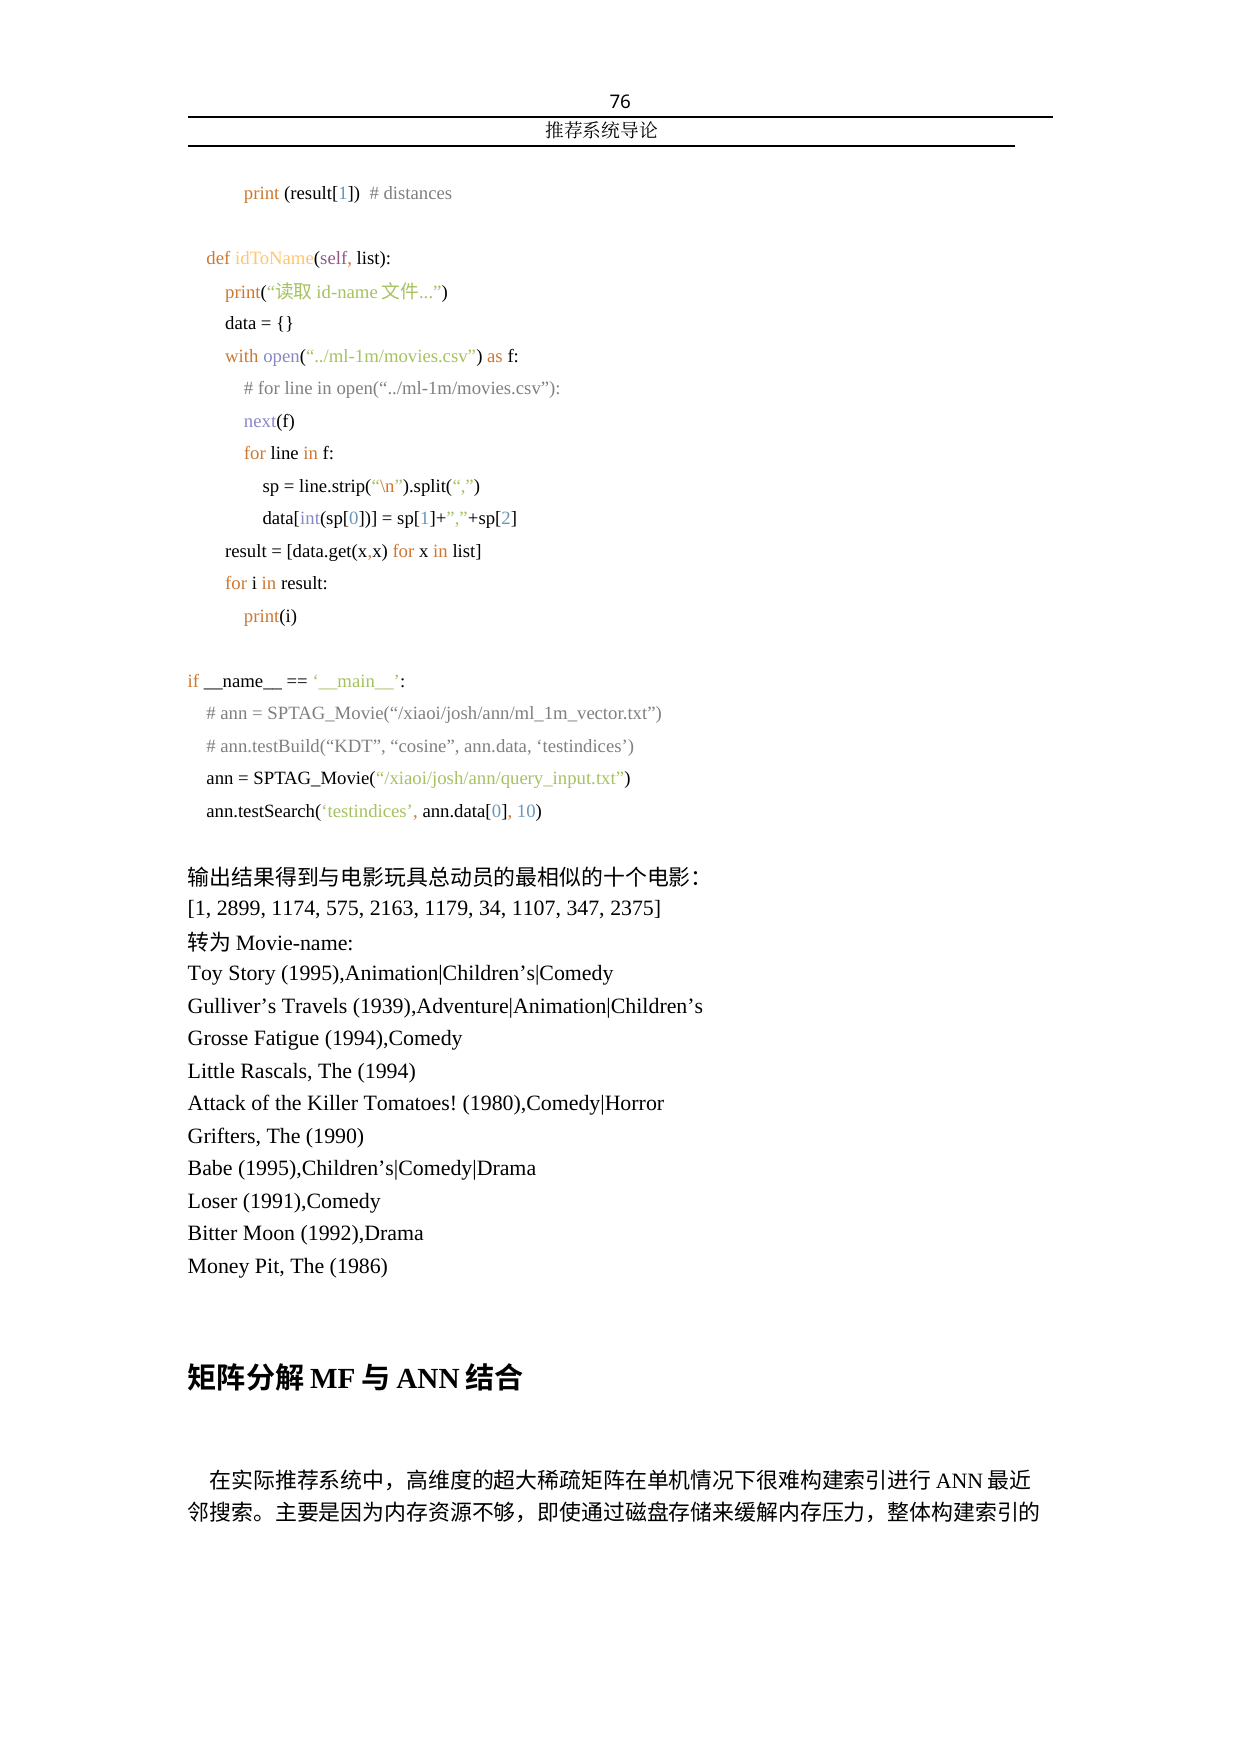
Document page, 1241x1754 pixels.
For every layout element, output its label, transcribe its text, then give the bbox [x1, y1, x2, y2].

text Attack of the Killer Tomatoes! (1980),Comedy|Horror [187, 1087, 1053, 1119]
text Little Rascals, The (1994) [187, 1054, 1053, 1087]
text 输出结果得到与电影玩具总动员的最相似的十个电影： [187, 859, 1053, 892]
text Babe (1995),Children’s|Comedy|Drama [187, 1152, 1053, 1184]
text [187, 177, 1053, 632]
subtitle 矩阵分解MF与ANN结合 [187, 1343, 1053, 1408]
text Loser (1991),Comedy [187, 1184, 1053, 1217]
text if __name__ == ‘__main__’: # ann = SPTAG_Movie(“/xiaoi/josh/ann/ml_1m_vector.txt”) # ann.testBuild(“KDT”, “cosine”, ann.data, ‘testindices’) ann = SPTAG_Movie(“/xiaoi/josh/ann/query_input.txt”) ann.testSearch(‘testindices’, ann.data[0], 10) [187, 632, 1053, 827]
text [187, 1462, 1053, 1527]
text 转为Movie-name: [187, 924, 1053, 957]
text Money Pit, The (1986) [187, 1249, 1053, 1282]
text Gulliver’s Travels (1939),Adventure|Animation|Children’s [187, 989, 1053, 1022]
text Grosse Fatigue (1994),Comedy [187, 1022, 1053, 1054]
text [1, 2899, 1174, 575, 2163, 1179, 34, 1107, 347, 2375] [187, 892, 1053, 924]
text Bitter Moon (1992),Drama [187, 1217, 1053, 1249]
text Toy Story (1995),Animation|Children’s|Comedy [187, 957, 1053, 989]
text Grifters, The (1990) [187, 1119, 1053, 1152]
